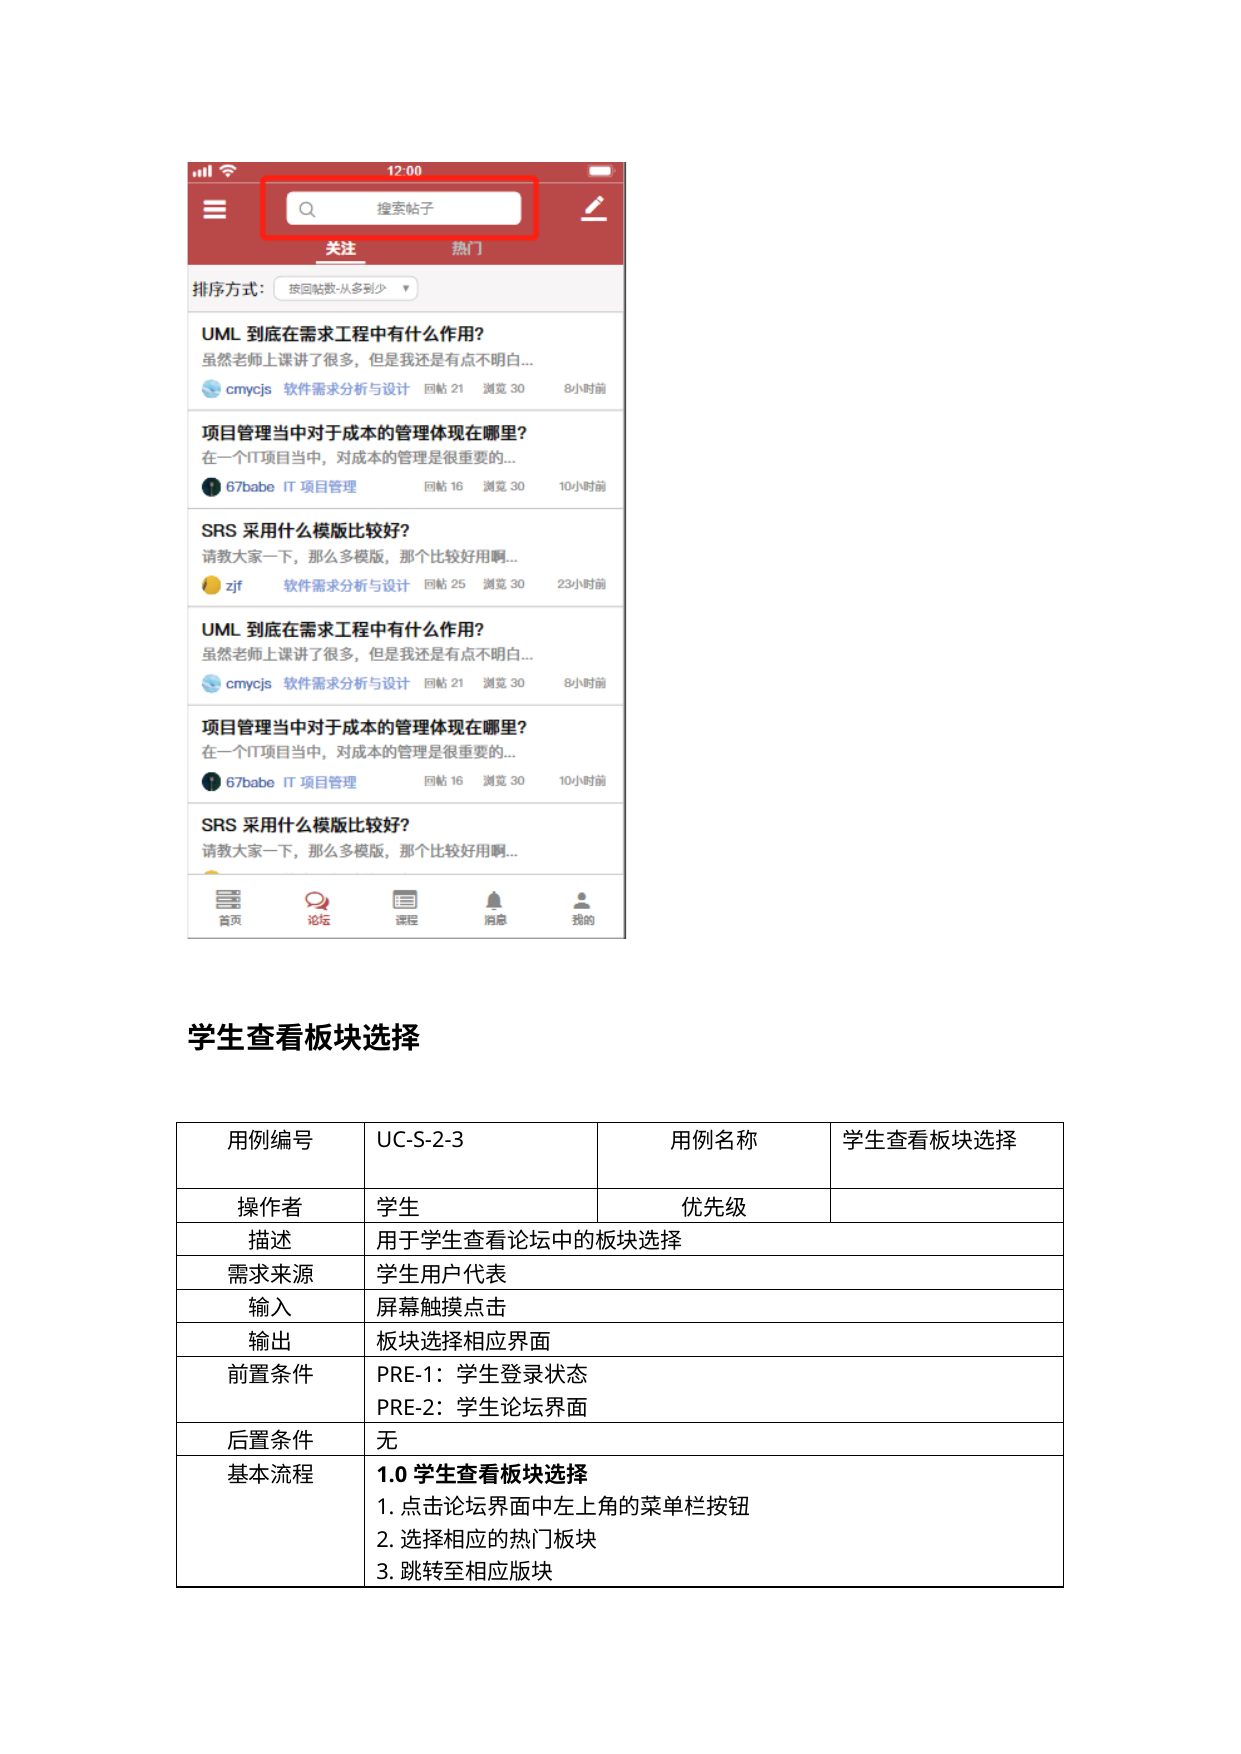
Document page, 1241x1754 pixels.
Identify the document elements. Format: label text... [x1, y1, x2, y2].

table_cell 基本流程 [177, 1456, 364, 1586]
table_cell 板块选择相应界面 [365, 1323, 1063, 1356]
table_cell 描述 [177, 1223, 364, 1255]
table_cell [831, 1189, 1063, 1222]
table_cell 优先级 [598, 1189, 830, 1222]
table_cell 学生 [365, 1189, 597, 1222]
table_cell 操作者 [177, 1189, 364, 1222]
table_cell 后置条件 [177, 1423, 364, 1455]
table_header 用例编号 [177, 1123, 364, 1188]
table_cell 需求来源 [177, 1256, 364, 1289]
subtitle 学生查看板块选择 [187, 1004, 1053, 1069]
table_cell 输入 [177, 1290, 364, 1322]
table_cell PRE-1：学生登录状态 PRE-2：学生论坛界面 [365, 1357, 1063, 1422]
table_header 用例名称 [598, 1123, 830, 1188]
table_cell 1.0 学生查看板块选择 1. 点击论坛界面中左上角的菜单栏按钮 2. 选择相应的热门板块 3. 跳转至相应版块 [365, 1456, 1063, 1586]
table_header 学生查看板块选择 [831, 1123, 1063, 1188]
table_cell 前置条件 [177, 1357, 364, 1422]
table_cell 无 [365, 1423, 1063, 1455]
table_cell 屏幕触摸点击 [365, 1290, 1063, 1322]
picture [187, 162, 627, 939]
table_cell 用于学生查看论坛中的板块选择 [365, 1223, 1063, 1255]
table_cell 输出 [177, 1323, 364, 1356]
table_cell 学生用户代表 [365, 1256, 1063, 1289]
table_header UC-S-2-3 [365, 1123, 597, 1188]
